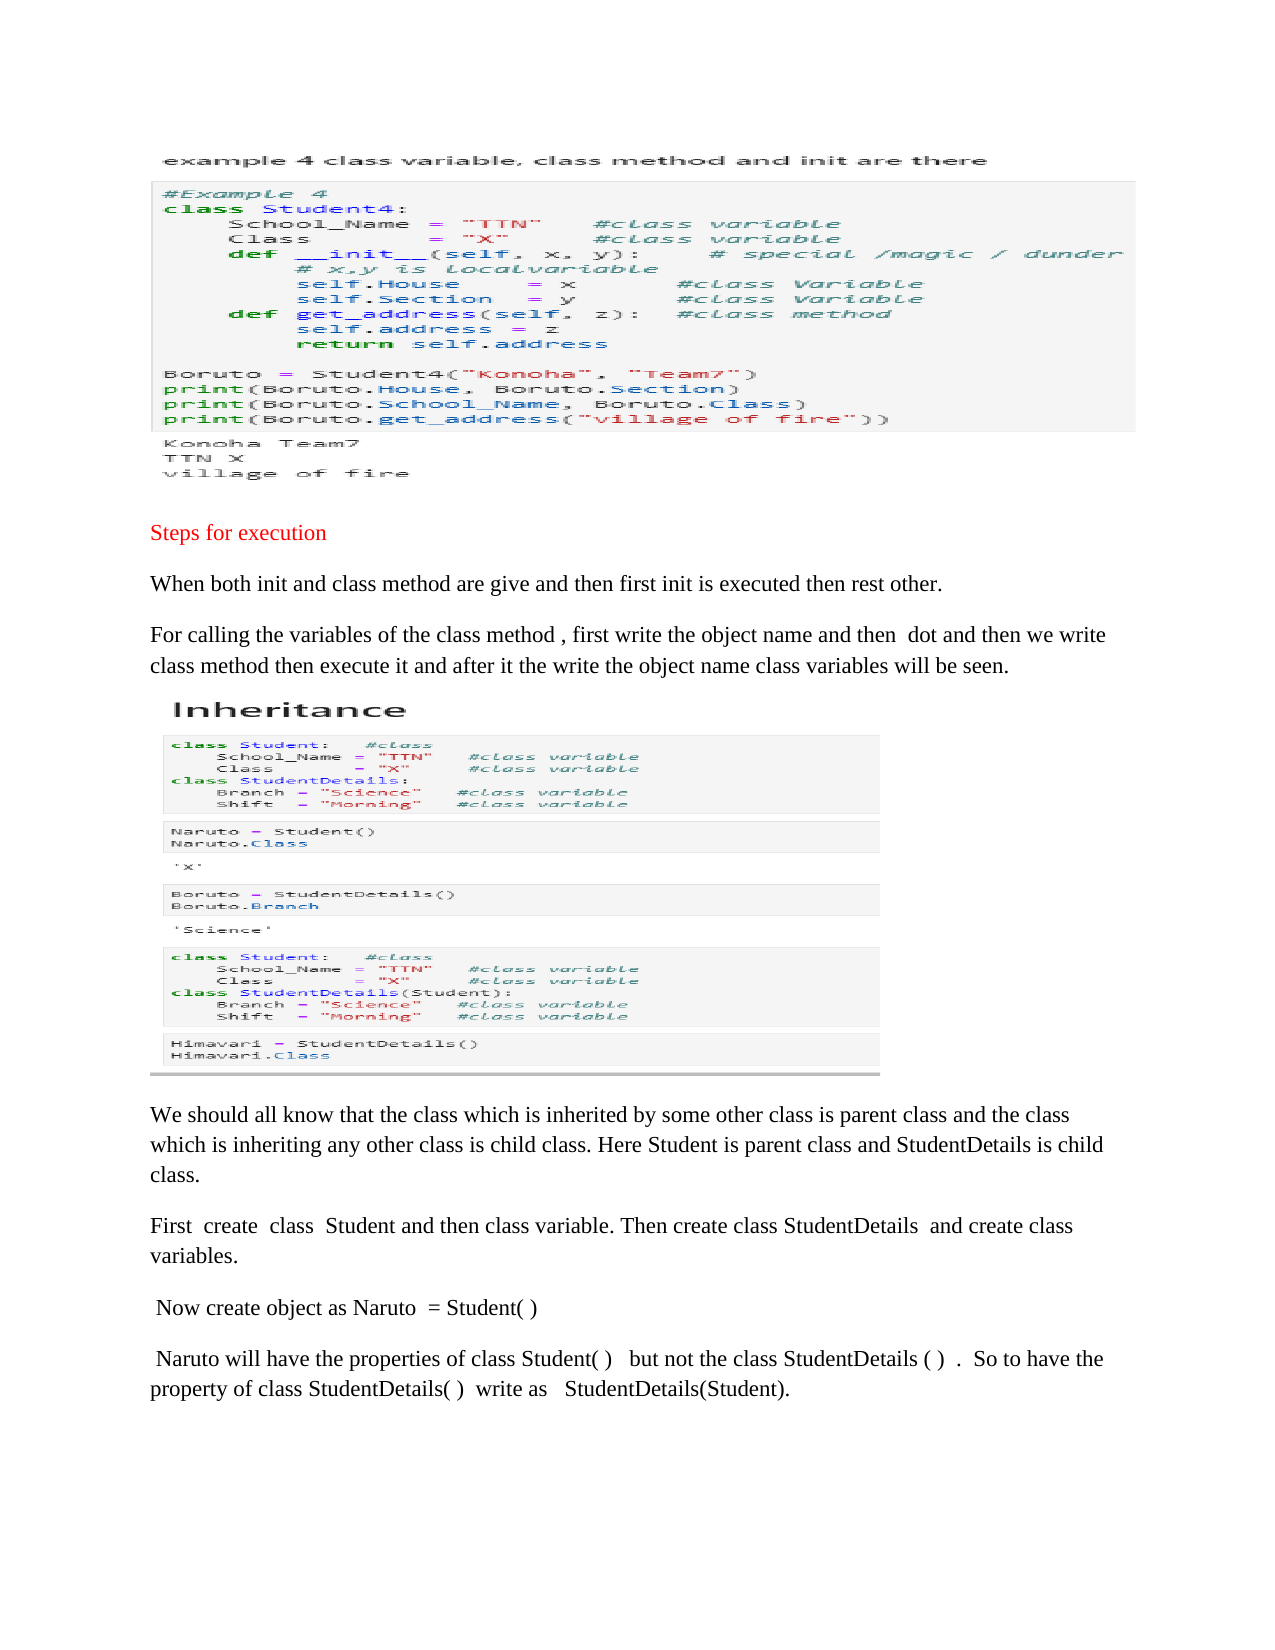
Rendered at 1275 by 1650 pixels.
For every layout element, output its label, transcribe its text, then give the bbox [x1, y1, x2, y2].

picture [150, 150, 1136, 495]
text We should all know that the class which is inherited by some other class is parent class and the class which is inheriting any other class is child class. Here Student is parent class and StudentDetails is child class. [150, 1101, 1125, 1188]
picture [150, 702, 881, 1076]
text First create class Student and then class variable. Then create class StudentDetails and create class variables. [150, 1212, 1125, 1269]
text When both init and class method are give and then first init is executed then rest other. [150, 570, 1125, 597]
text For calling the variables of the class method , first write the object name and then dot and then we write class method then execute it and after it the write the object name class variables will be seen. [150, 621, 1125, 678]
text Naruto will have the properties of class Student( ) but not the class StudentDetails ( ) . So to have the property of class StudentDetails( ) write as StudentDetails(Student). [150, 1345, 1125, 1401]
text Now create object as Naruto = Student( ) [150, 1294, 1125, 1320]
text Steps for execution [150, 519, 1125, 546]
